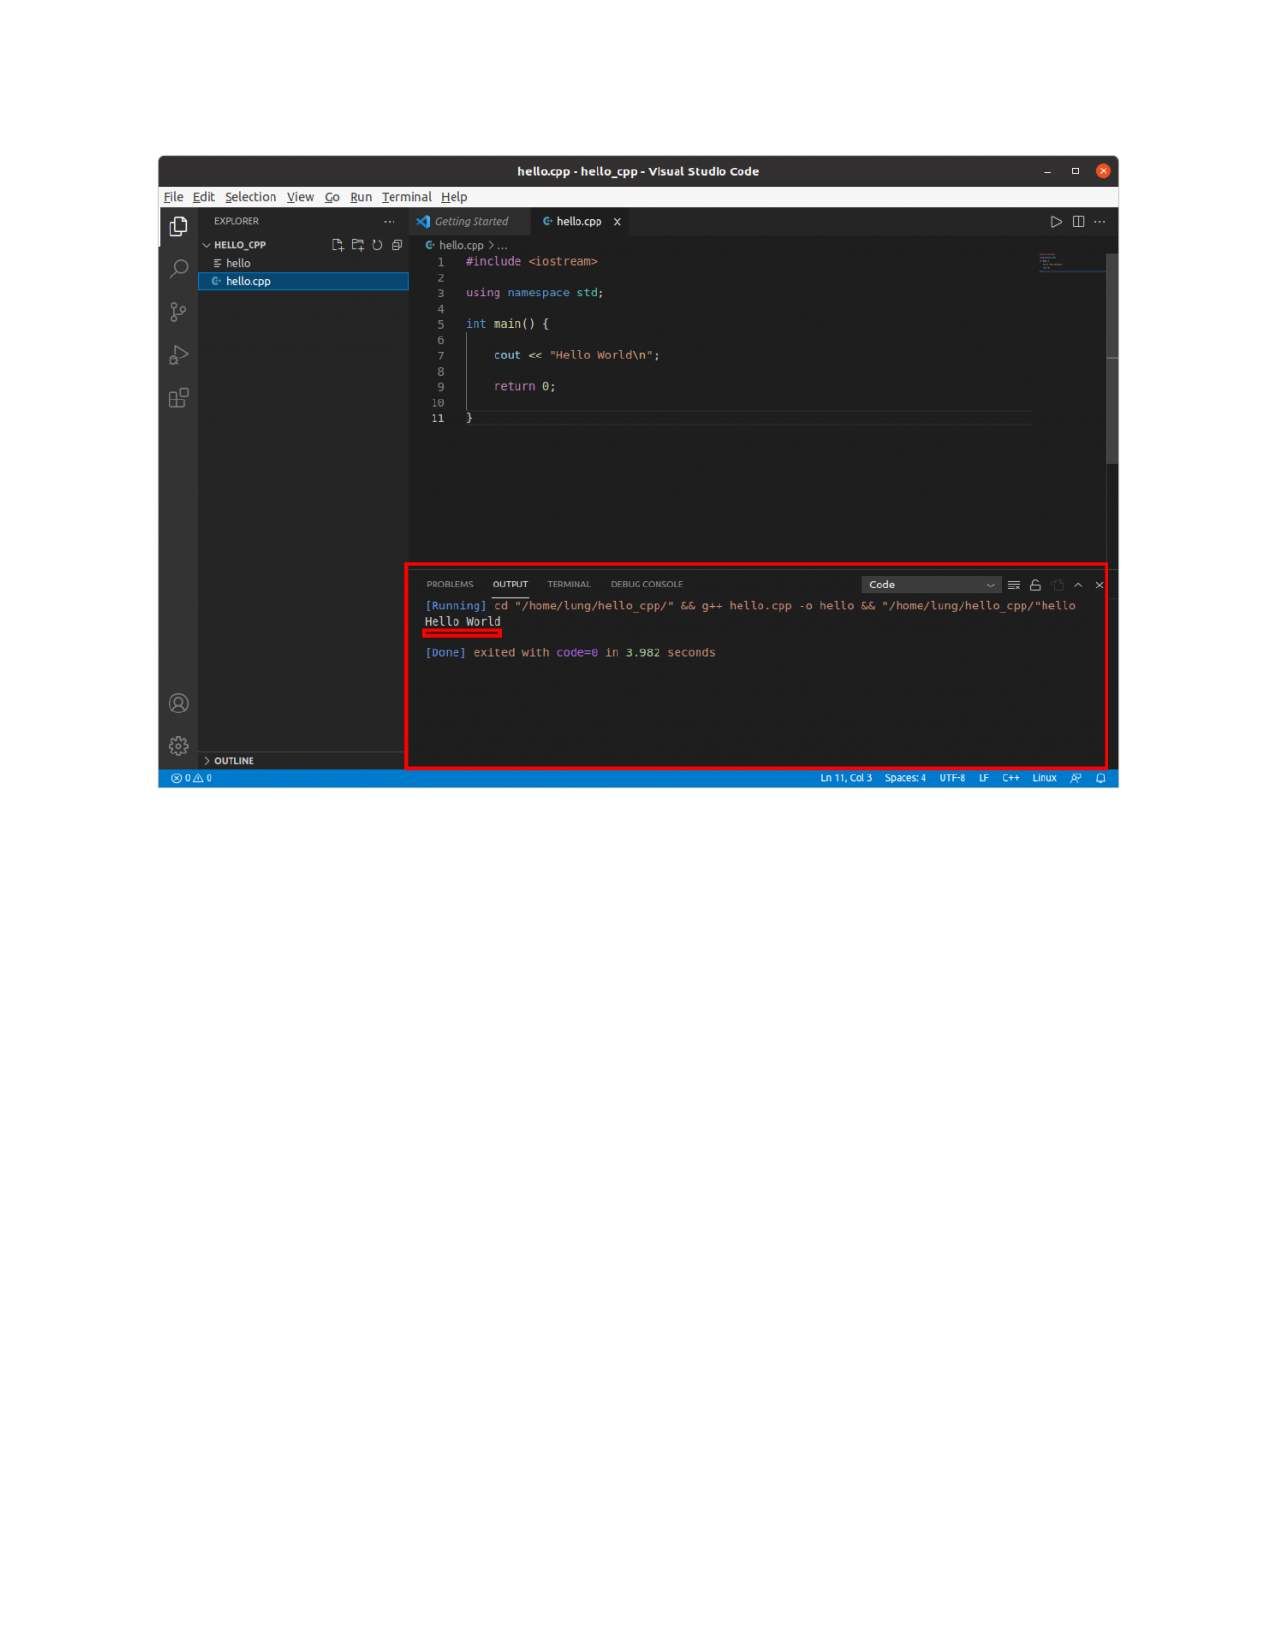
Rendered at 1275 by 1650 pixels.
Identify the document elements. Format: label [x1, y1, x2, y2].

picture [150, 150, 1125, 795]
